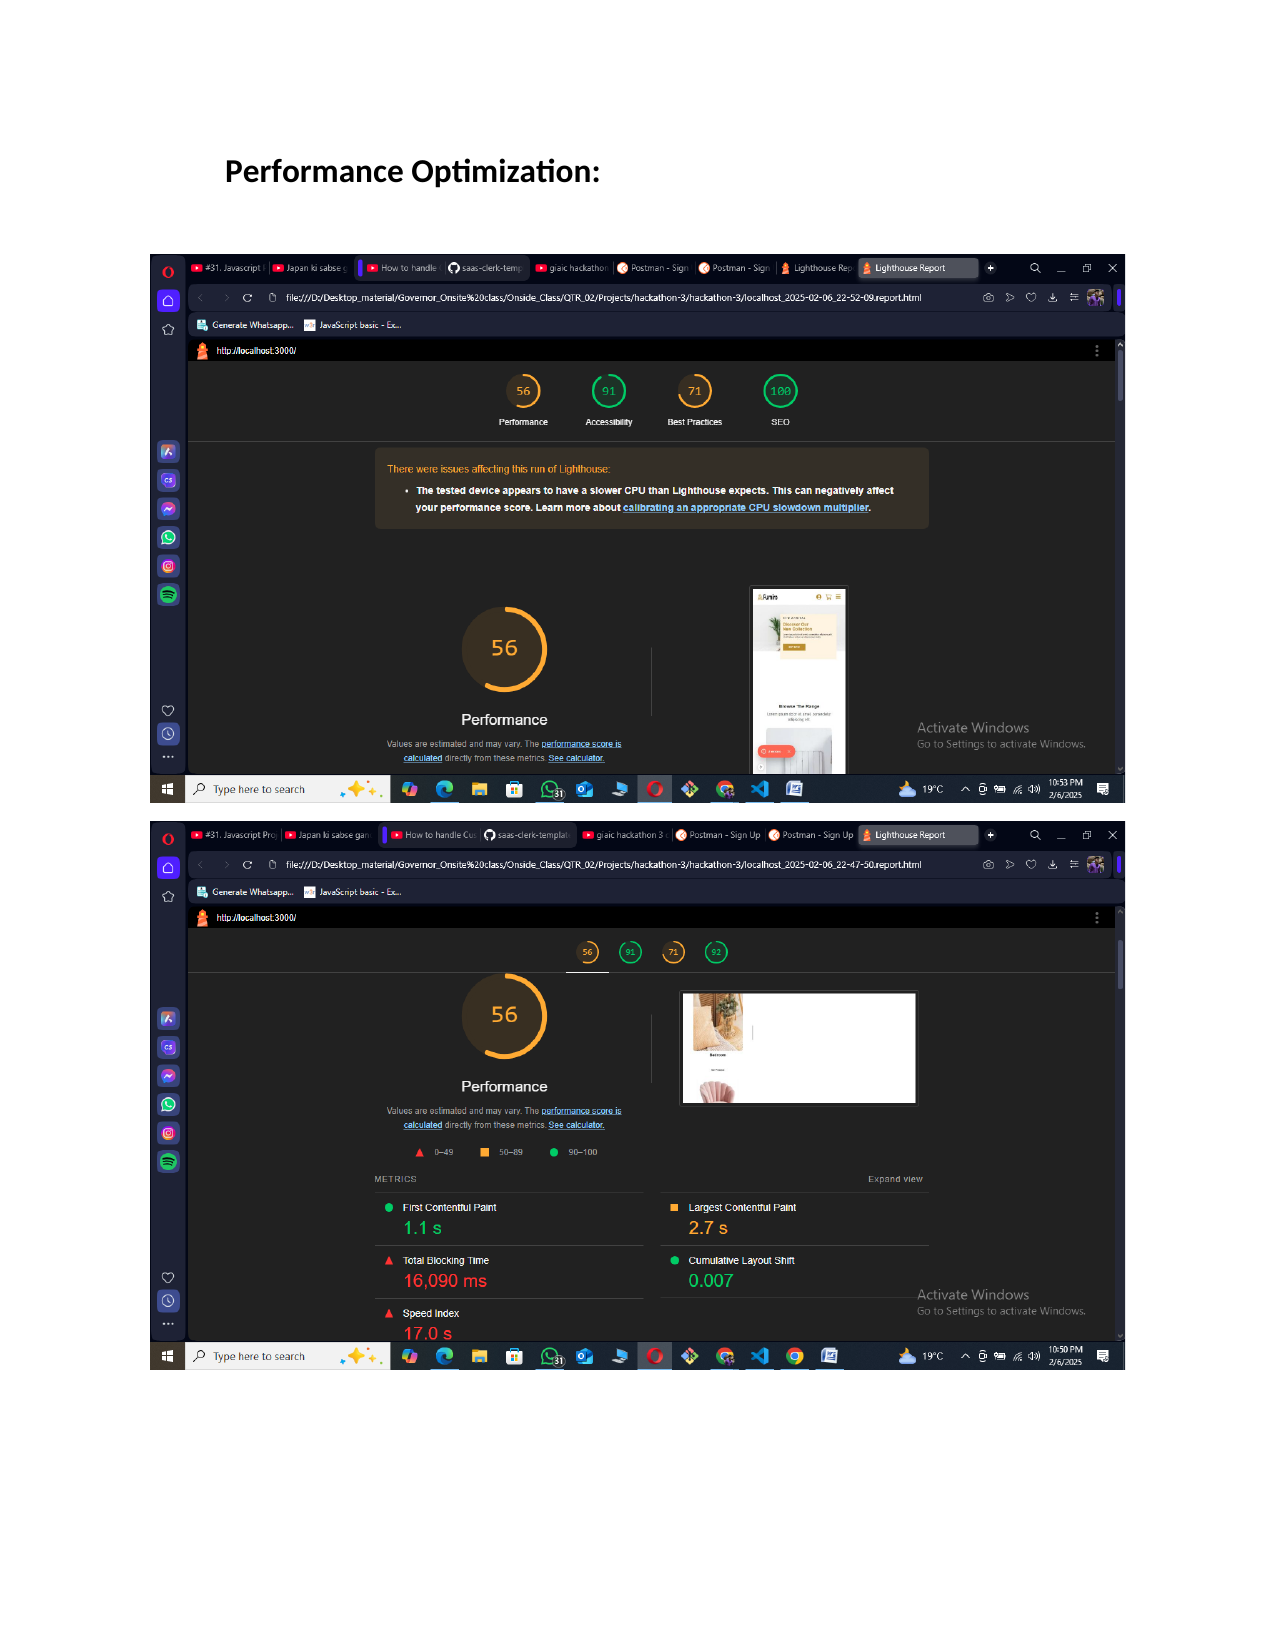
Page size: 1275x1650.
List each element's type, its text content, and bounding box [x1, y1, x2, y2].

list Performance Optimization: [225, 150, 1125, 191]
picture [150, 821, 1125, 1370]
picture [150, 254, 1125, 803]
